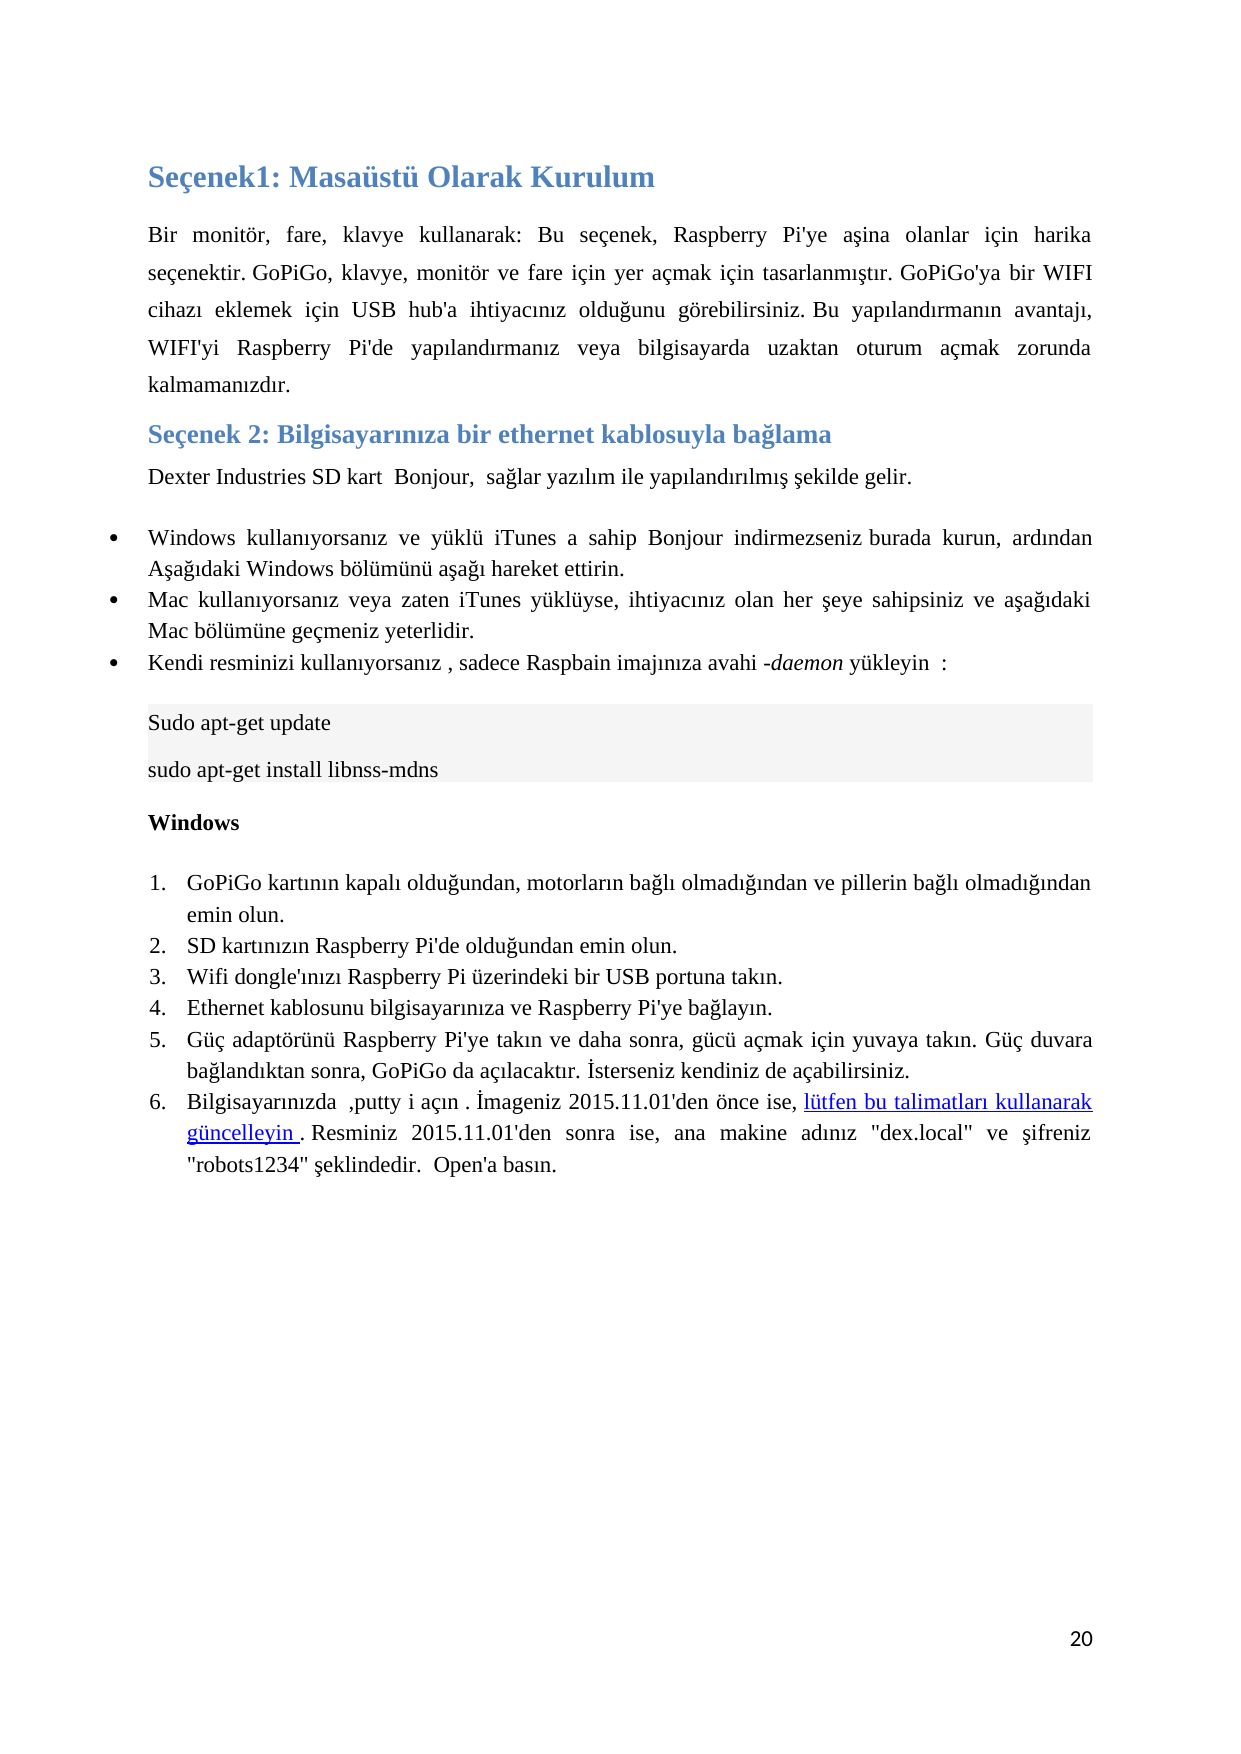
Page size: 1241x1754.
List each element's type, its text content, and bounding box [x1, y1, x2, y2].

list GoPiGo kartının kapalı olduğundan, motorların bağlı olmadığından ve pillerin bağlı olmadığından emin olun. [149, 864, 1093, 927]
list Bilgisayarınızda ,putty i açın . İmageniz 2015.11.01'den önce ise, lütfen bu talimatları kullanarak güncelleyin . Resminiz 2015.11.01'den sonra ise, ana makine adınız "dex.local" ve şifreniz "robots1234" şeklindedir. Open'a basın. [149, 1083, 1093, 1177]
text Windows [148, 798, 1093, 835]
text sudo apt-get install libnss-mdns [148, 751, 1093, 782]
list Windows kullanıyorsanız ve yüklü iTunes a sahip Bonjour indirmezseniz burada kurun, ardından Aşağıdaki Windows bölümünü aşağı hareket ettirin. [110, 519, 1093, 581]
text Sudo apt-get update [148, 704, 1093, 735]
list Kendi resminizi kullanıyorsanız , sadece Raspbain imajınıza avahi -daemon yükleyin : [110, 644, 1093, 675]
list Mac kullanıyorsanız veya zaten iTunes yüklüyse, ihtiyacınız olan her şeye sahipsiniz ve aşağıdaki Mac bölümüne geçmeniz yeterlidir. [110, 581, 1093, 644]
subtitle Seçenek1: Masaüstü Olarak Kurulum [148, 148, 1093, 194]
text Dexter Industries SD kart Bonjour, sağlar yazılım ile yapılandırılmış şekilde gelir. [148, 452, 1093, 489]
list Ethernet kablosunu bilgisayarınıza ve Raspberry Pi'ye bağlayın. [149, 989, 1093, 1021]
list Wifi dongle'ınızı Raspberry Pi üzerindeki bir USB portuna takın. [149, 958, 1093, 989]
list Güç adaptörünü Raspberry Pi'ye takın ve daha sonra, gücü açmak için yuvaya takın. Güç duvara bağlandıktan sonra, GoPiGo da açılacaktır. İsterseniz kendiniz de açabilirsiniz. [149, 1021, 1093, 1083]
text Bir monitör, fare, klavye kullanarak: Bu seçenek, Raspberry Pi'ye aşina olanlar için harika seçenektir. GoPiGo, klavye, monitör ve fare için yer açmak için tasarlanmıştır. GoPiGo'ya bir WIFI cihazı eklemek için USB hub'a ihtiyacınız olduğunu görebilirsiniz. Bu yapılandırmanın avantajı, WIFI'yi Raspberry Pi'de yapılandırmanız veya bilgisayarda uzaktan oturum açmak zorunda kalmamanızdır. [148, 210, 1093, 398]
subtitle Seçenek 2: Bilgisayarınıza bir ethernet kablosuyla bağlama [148, 418, 1093, 449]
list SD kartınızın Raspberry Pi'de olduğundan emin olun. [149, 927, 1093, 958]
